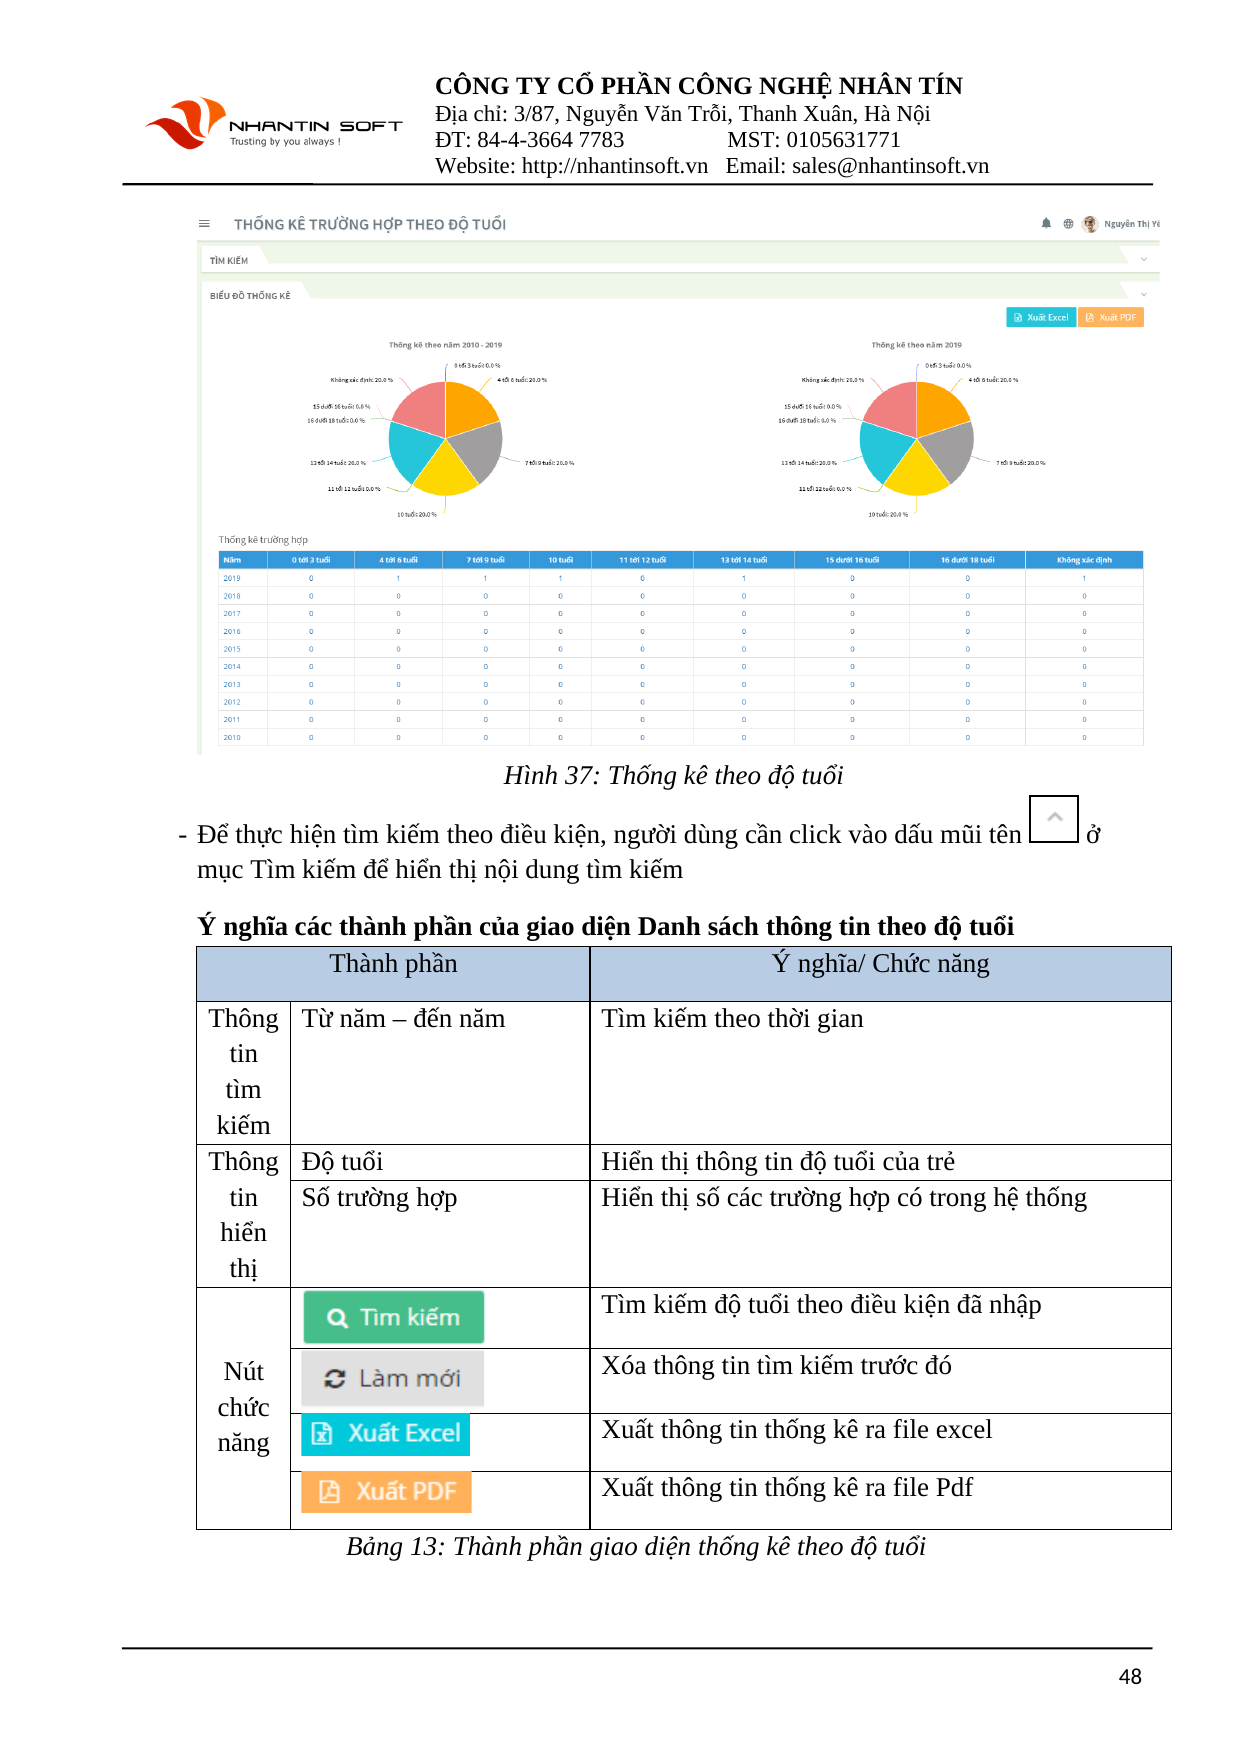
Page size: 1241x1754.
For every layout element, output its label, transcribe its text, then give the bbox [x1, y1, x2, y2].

table_cell Hiển thị thông tin độ tuổi của trẻ [591, 1145, 1171, 1180]
table_cell Thông tin tìm kiếm [197, 1002, 290, 1144]
table_cell Tìm kiếm theo thời gian [591, 1002, 1171, 1144]
table_cell Xuất thông tin thống kê ra file Pdf [591, 1472, 1171, 1528]
table_header Thành phần [197, 947, 589, 1001]
table_cell Từ năm – đến năm [291, 1002, 589, 1144]
table_cell Tìm kiếm độ tuổi theo điều kiện đã nhập [591, 1288, 1171, 1348]
table_cell Xuất thông tin thống kê ra file excel [591, 1414, 1171, 1471]
table_cell Thông tin hiển thị [197, 1145, 290, 1287]
table_cell [291, 1288, 589, 1348]
picture [196, 206, 1160, 755]
picture [301, 1413, 470, 1456]
table_cell [291, 1472, 589, 1528]
picture [301, 1349, 485, 1409]
list Để thực hiện tìm kiếm theo điều kiện, người dùng cần click vào dấu mũi tên ở mục Tìm kiếm để hiển thị nội dung tìm kiếm [178, 794, 1153, 884]
table_cell Số trường hợp [291, 1181, 589, 1287]
subtitle Ý nghĩa các thành phần của giao diện Danh sách thông tin theo độ tuổi [122, 910, 1153, 941]
picture [301, 1471, 472, 1513]
picture [133, 70, 413, 176]
picture [1031, 797, 1077, 841]
picture [301, 1288, 486, 1345]
list Hình 37: Thống kê theo độ tuổi [197, 759, 1153, 790]
table_cell Xóa thông tin tìm kiếm trước đó [591, 1349, 1171, 1412]
table_header Ý nghĩa/ Chức năng [591, 947, 1171, 1001]
table_cell [291, 1349, 589, 1412]
table_cell Hiển thị số các trường hợp có trong hệ thống [591, 1181, 1171, 1287]
table_cell Nút chức năng [197, 1288, 290, 1528]
table_cell [291, 1414, 589, 1471]
text Bảng 13: Thành phần giao diện thống kê theo độ tuổi [122, 1529, 1153, 1561]
table_cell Độ tuổi [291, 1145, 589, 1180]
